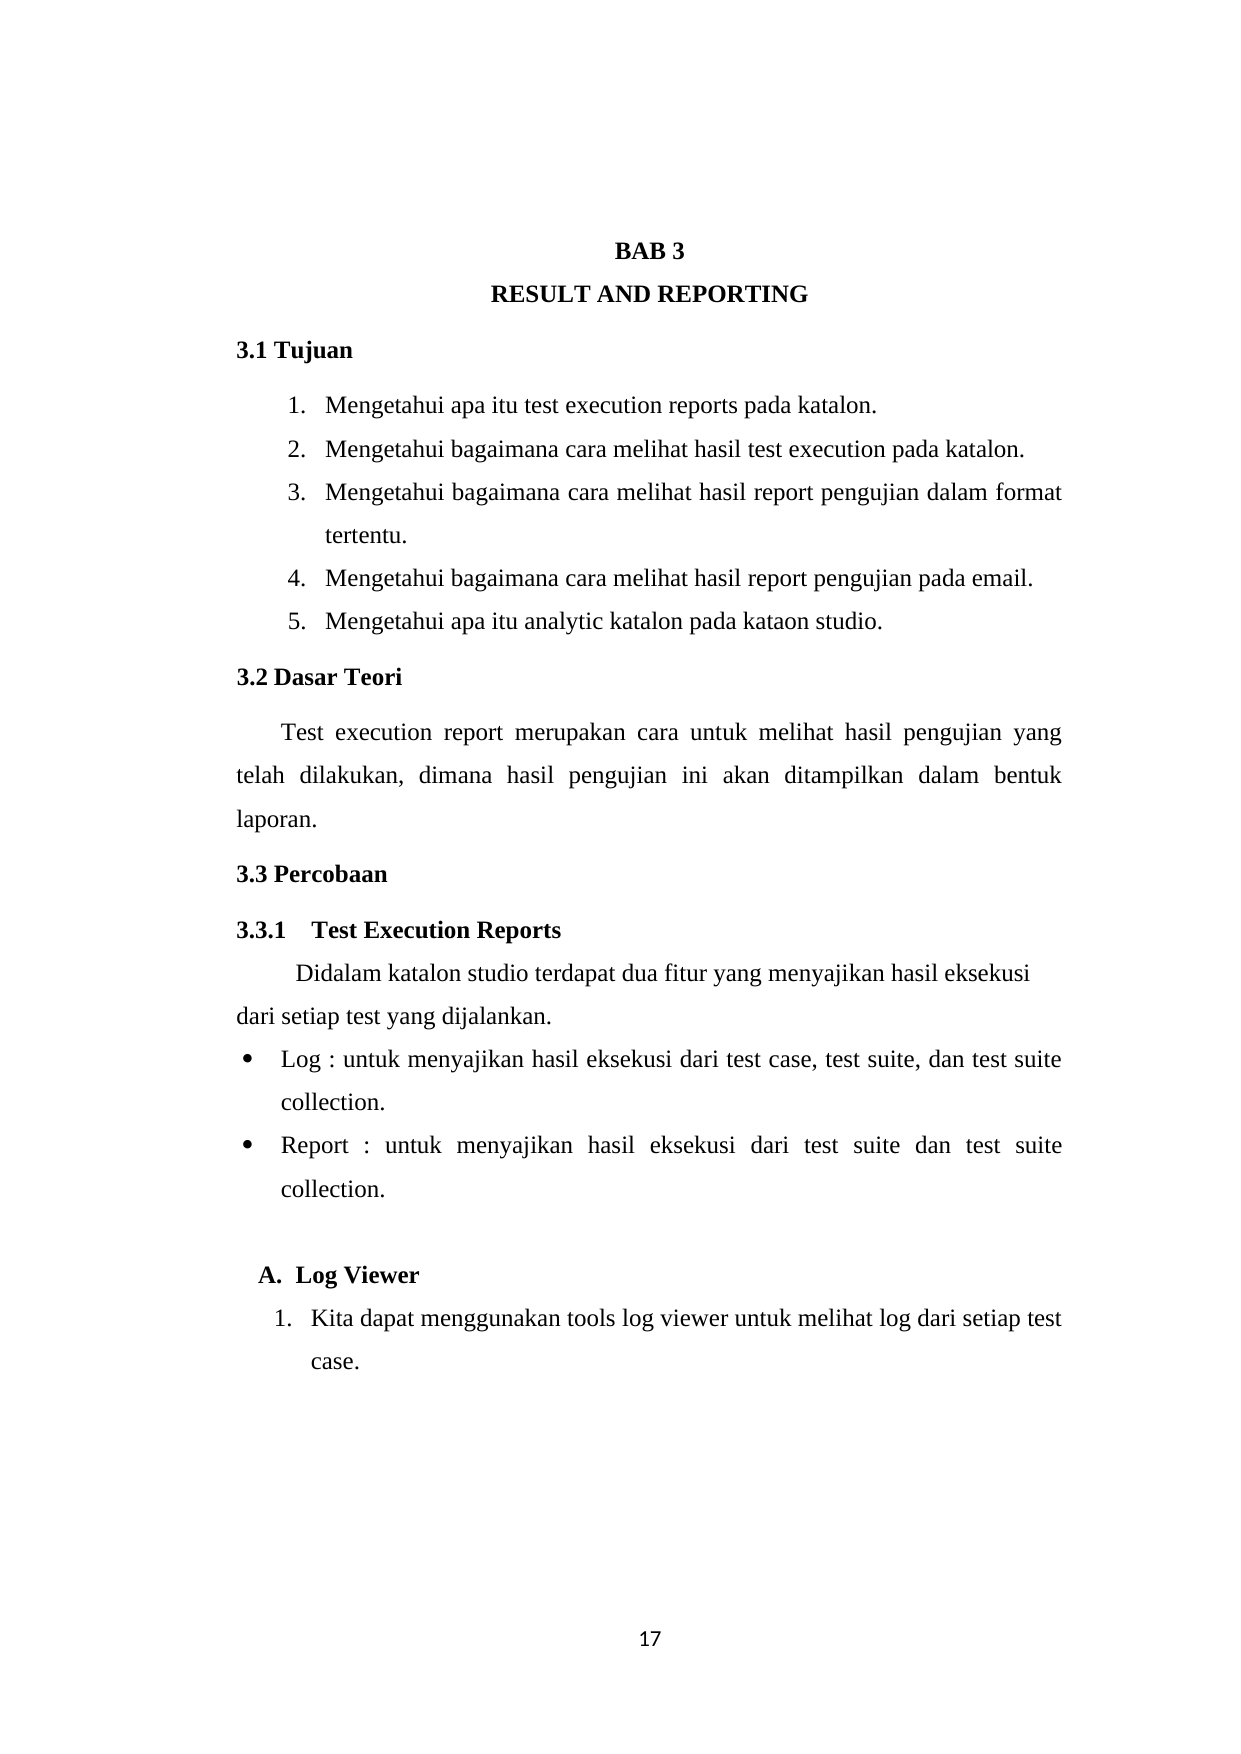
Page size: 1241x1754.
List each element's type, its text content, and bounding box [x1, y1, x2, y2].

subtitle BAB 3 [236, 236, 1063, 265]
list Mengetahui bagaimana cara melihat hasil report pengujian dalam format tertentu. [287, 477, 1063, 549]
list Mengetahui bagaimana cara melihat hasil report pengujian pada email. [287, 563, 1063, 592]
subtitle Percobaan [236, 859, 1051, 888]
list Mengetahui apa itu test execution reports pada katalon. [287, 391, 1063, 419]
text Test execution report merupakan cara untuk melihat hasil pengujian yang telah dilakukan, dimana hasil pengujian ini akan ditampilkan dalam bentuk laporan. [236, 717, 1063, 832]
list Mengetahui apa itu analytic katalon pada kataon studio. [288, 606, 1063, 635]
list Kita dapat menggunakan tools log viewer untuk melihat log dari setiap test case. [273, 1303, 1063, 1375]
subtitle Tujuan [236, 335, 1051, 364]
text RESULT AND REPORTING [236, 279, 1063, 308]
list Mengetahui bagaimana cara melihat hasil test execution pada katalon. [287, 434, 1063, 462]
list Test Execution Reports [236, 915, 1063, 944]
list Report : untuk menyajikan hasil eksekusi dari test suite dan test suite collection. [243, 1131, 1063, 1202]
text Didalam katalon studio terdapat dua fitur yang menyajikan hasil eksekusi dari setiap test yang dijalankan. [236, 958, 1063, 1030]
subtitle Dasar Teori [237, 662, 1051, 691]
list Log Viewer [258, 1260, 1063, 1289]
list Log : untuk menyajikan hasil eksekusi dari test case, test suite, dan test suite collection. [243, 1044, 1063, 1116]
